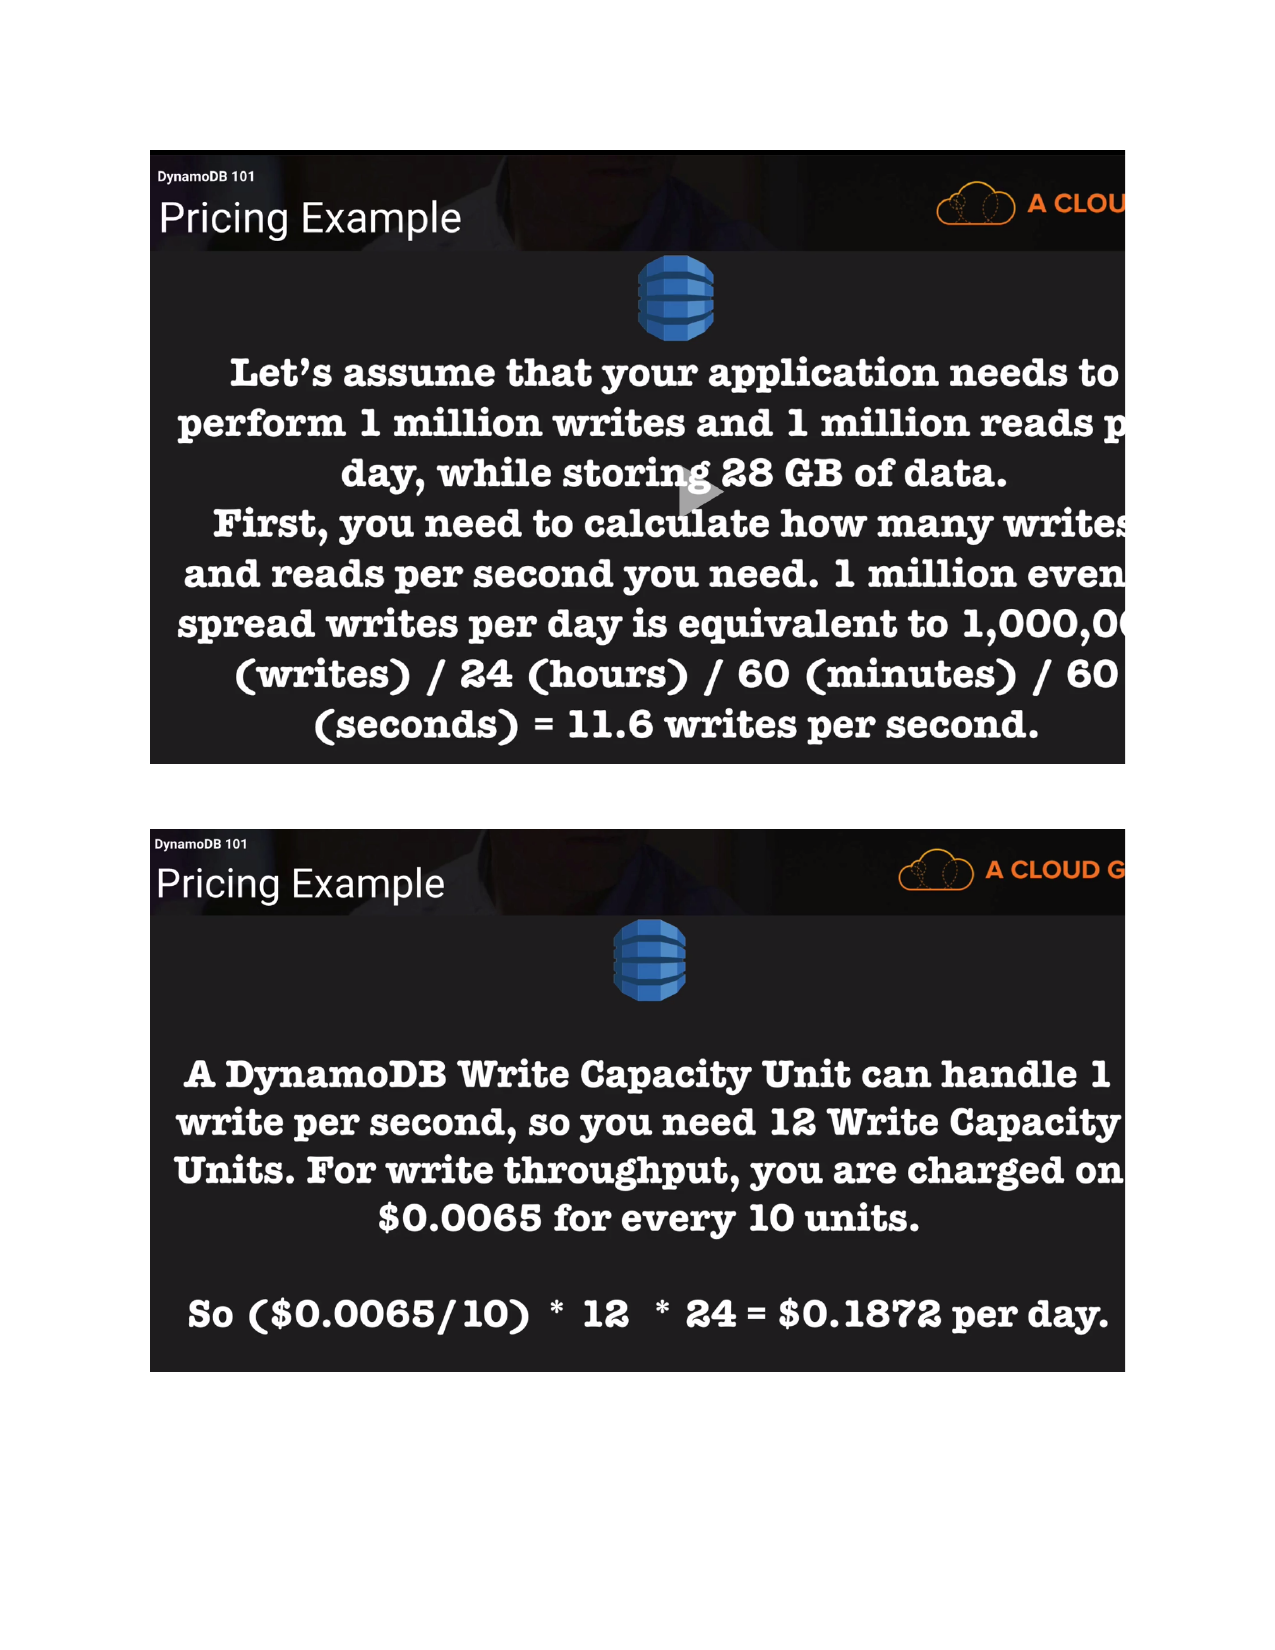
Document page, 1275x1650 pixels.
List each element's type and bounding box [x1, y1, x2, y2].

picture [150, 829, 1125, 1372]
picture [150, 150, 1125, 764]
